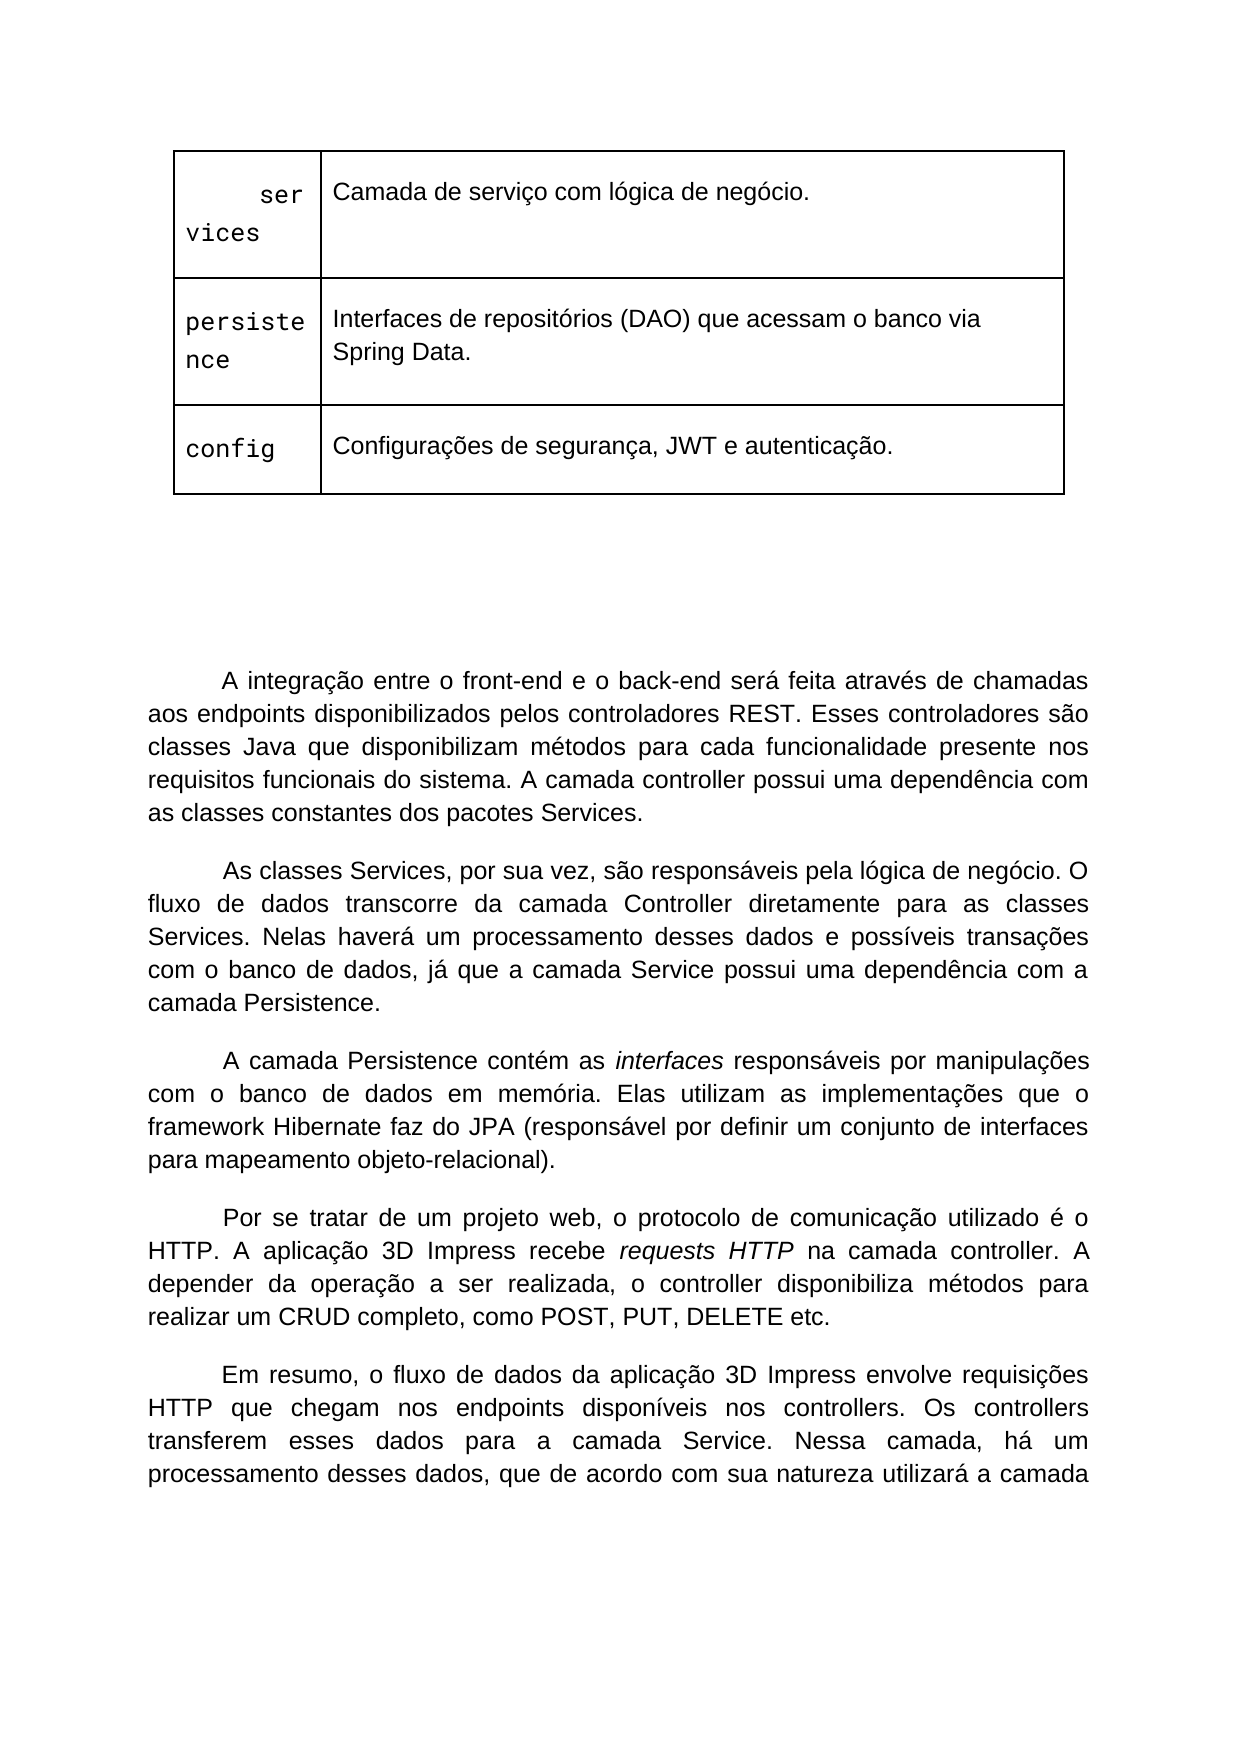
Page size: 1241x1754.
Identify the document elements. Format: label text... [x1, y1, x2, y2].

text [148, 1360, 1090, 1488]
table_cell services [175, 152, 320, 277]
text A camada Persistence contém as interfaces responsáveis por manipulações com o banco de dados em memória. Elas utilizam as implementações que o framework Hibernate faz do JPA (responsável por definir um conjunto de interfaces para mapeamento objeto-relacional). [148, 1046, 1090, 1174]
table_cell config [175, 406, 320, 493]
table_cell Camada de serviço com lógica de negócio. [322, 152, 1063, 277]
text As classes Services, por sua vez, são responsáveis pela lógica de negócio. O fluxo de dados transcorre da camada Controller diretamente para as classes Services. Nelas haverá um processamento desses dados e possíveis transações com o banco de dados, já que a camada Service possui uma dependência com a camada Persistence. [148, 856, 1090, 1017]
table_cell persistence [175, 279, 320, 404]
text Por se tratar de um projeto web, o protocolo de comunicação utilizado é o HTTP. A aplicação 3D Impress recebe requests HTTP na camada controller. A depender da operação a ser realizada, o controller disponibiliza métodos para realizar um CRUD completo, como POST, PUT, DELETE etc. [148, 1203, 1090, 1331]
table_cell Configurações de segurança, JWT e autenticação. [322, 406, 1063, 493]
table_cell Interfaces de repositórios (DAO) que acessam o banco via Spring Data. [322, 279, 1063, 404]
text A integração entre o front-end e o back-end será feita através de chamadas aos endpoints disponibilizados pelos controladores REST. Esses controladores são classes Java que disponibilizam métodos para cada funcionalidade presente nos requisitos funcionais do sistema. A camada controller possui uma dependência com as classes constantes dos pacotes Services. [148, 666, 1090, 826]
